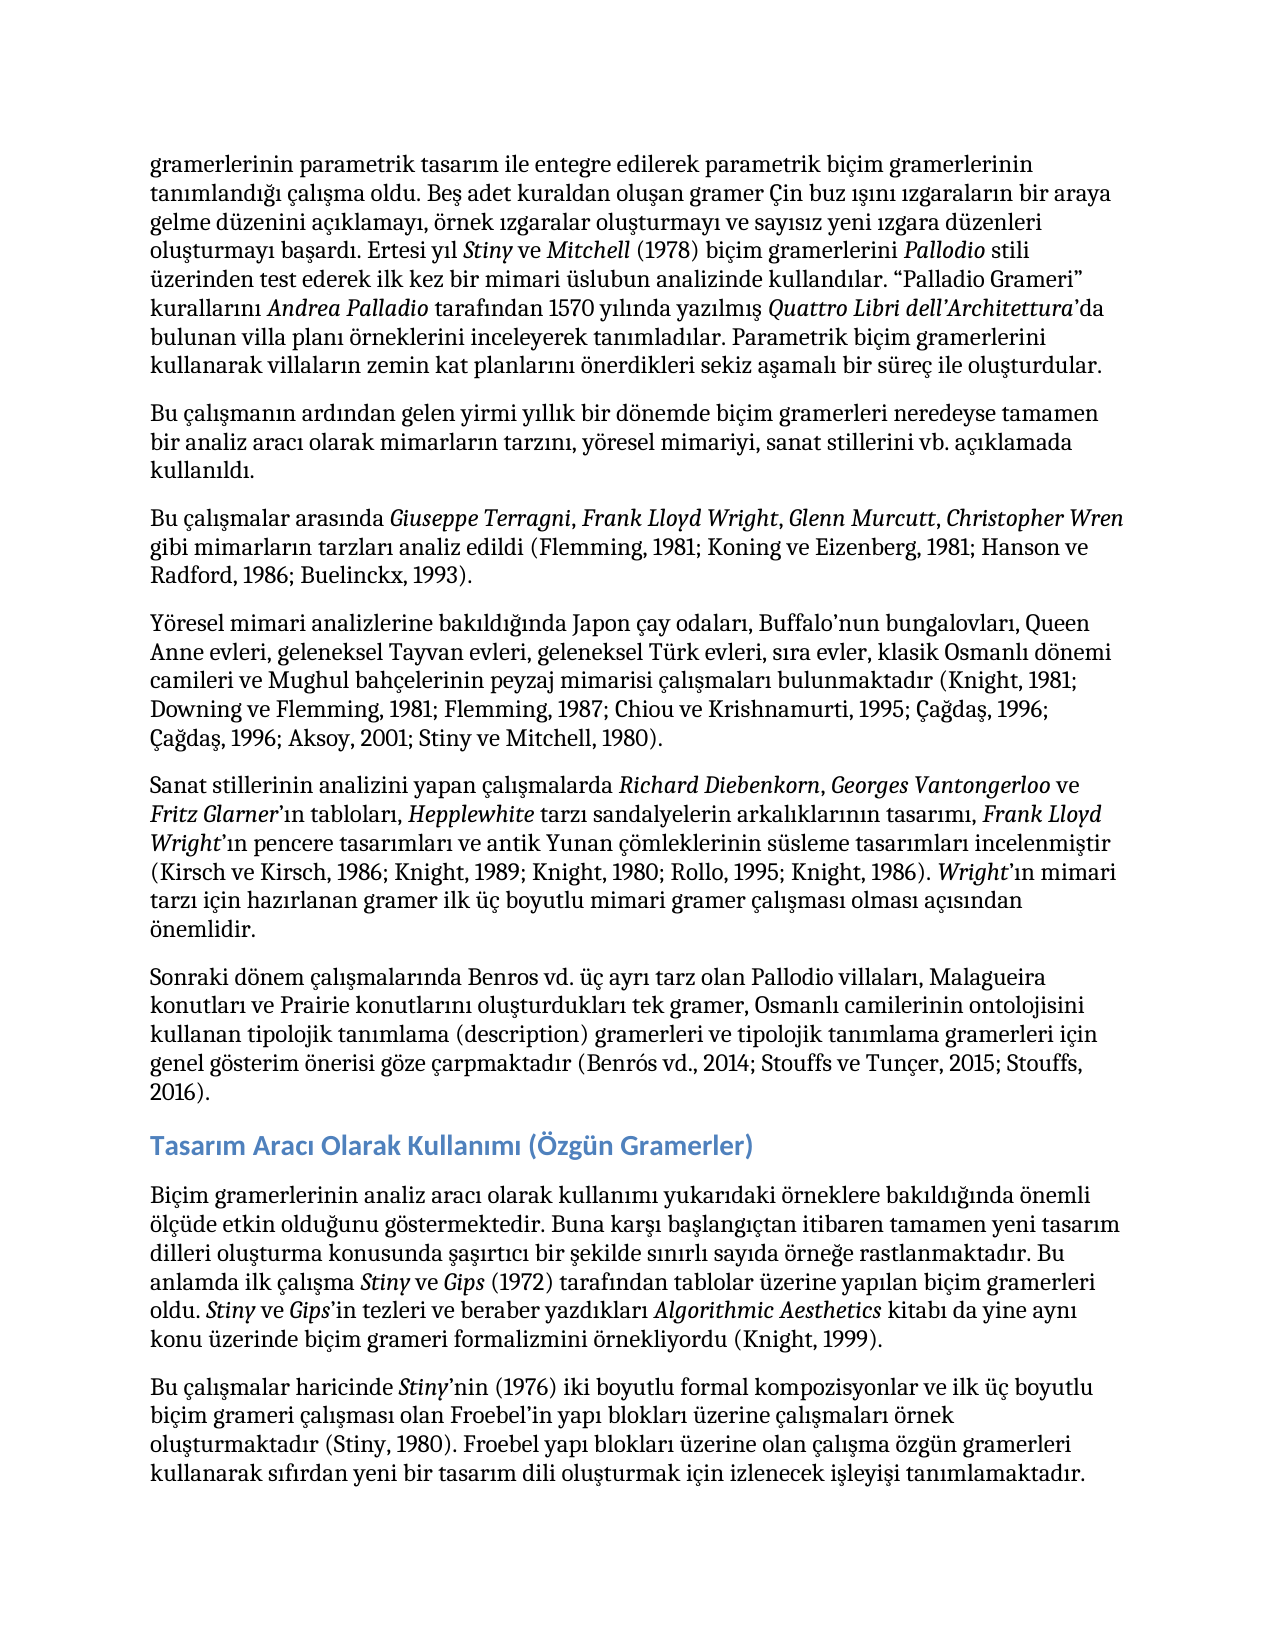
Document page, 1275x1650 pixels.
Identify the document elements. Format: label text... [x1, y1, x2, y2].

text Bu çalışmalar arasında Giuseppe Terragni, Frank Lloyd Wright, Glenn Murcutt, Christopher Wren gibi mimarların tarzları analiz edildi (Flemming, 1981; Koning ve Eizenberg, 1981; Hanson ve Radford, 1986; Buelinckx, 1993). [150, 504, 1125, 590]
text Yöresel mimari analizlerine bakıldığında Japon çay odaları, Buffalo’nun bungalovları, Queen Anne evleri, geleneksel Tayvan evleri, geleneksel Türk evleri, sıra evler, klasik Osmanlı dönemi camileri ve Mughul bahçelerinin peyzaj mimarisi çalışmaları bulunmaktadır (Knight, 1981; Downing ve Flemming, 1981; Flemming, 1987; Chiou ve Krishnamurti, 1995; Çağdaş, 1996; Çağdaş, 1996; Aksoy, 2001; Stiny ve Mitchell, 1980). [150, 609, 1125, 752]
text Sonraki dönem çalışmalarında Benros vd. üç ayrı tarz olan Pallodio villaları, Malagueira konutları ve Prairie konutlarını oluşturdukları tek gramer, Osmanlı camilerinin ontolojisini kullanan tipolojik tanımlama (description) gramerleri ve tipolojik tanımlama gramerleri için genel gösterim önerisi göze çarpmaktadır (Benrós vd., 2014; Stouffs ve Tunçer, 2015; Stouffs, 2016). [150, 962, 1125, 1106]
subtitle Tasarım Aracı Olarak Kullanımı (Özgün Gramerler) [150, 1127, 1125, 1163]
text Bu çalışmanın ardından gelen yirmi yıllık bir dönemde biçim gramerleri neredeyse tamamen bir analiz aracı olarak mimarların tarzını, yöresel mimariyi, sanat stillerini vb. açıklamada kullanıldı. [150, 399, 1125, 485]
text Biçim gramerlerinin analiz aracı olarak kullanımı yukarıdaki örneklere bakıldığında önemli ölçüde etkin olduğunu göstermektedir. Buna karşı başlangıçtan itibaren tamamen yeni tasarım dilleri oluşturma konusunda şaşırtıcı bir şekilde sınırlı sayıda örneğe rastlanmaktadır. Bu anlamda ilk çalışma Stiny ve Gips (1972) tarafından tablolar üzerine yapılan biçim gramerleri oldu. Stiny ve Gips’in tezleri ve beraber yazdıkları Algorithmic Aesthetics kitabı da yine aynı konu üzerinde biçim grameri formalizmini örnekliyordu (Knight, 1999). [150, 1181, 1125, 1354]
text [150, 150, 1125, 380]
text Sanat stillerinin analizini yapan çalışmalarda Richard Diebenkorn, Georges Vantongerloo ve Fritz Glarner’ın tabloları, Hepplewhite tarzı sandalyelerin arkalıklarının tasarımı, Frank Lloyd Wright’ın pencere tasarımları ve antik Yunan çömleklerinin süsleme tasarımları incelenmiştir (Kirsch ve Kirsch, 1986; Knight, 1989; Knight, 1980; Rollo, 1995; Knight, 1986). Wright’ın mimari tarzı için hazırlanan gramer ilk üç boyutlu mimari gramer çalışması olması açısından önemlidir. [150, 771, 1125, 944]
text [150, 1373, 1125, 1488]
